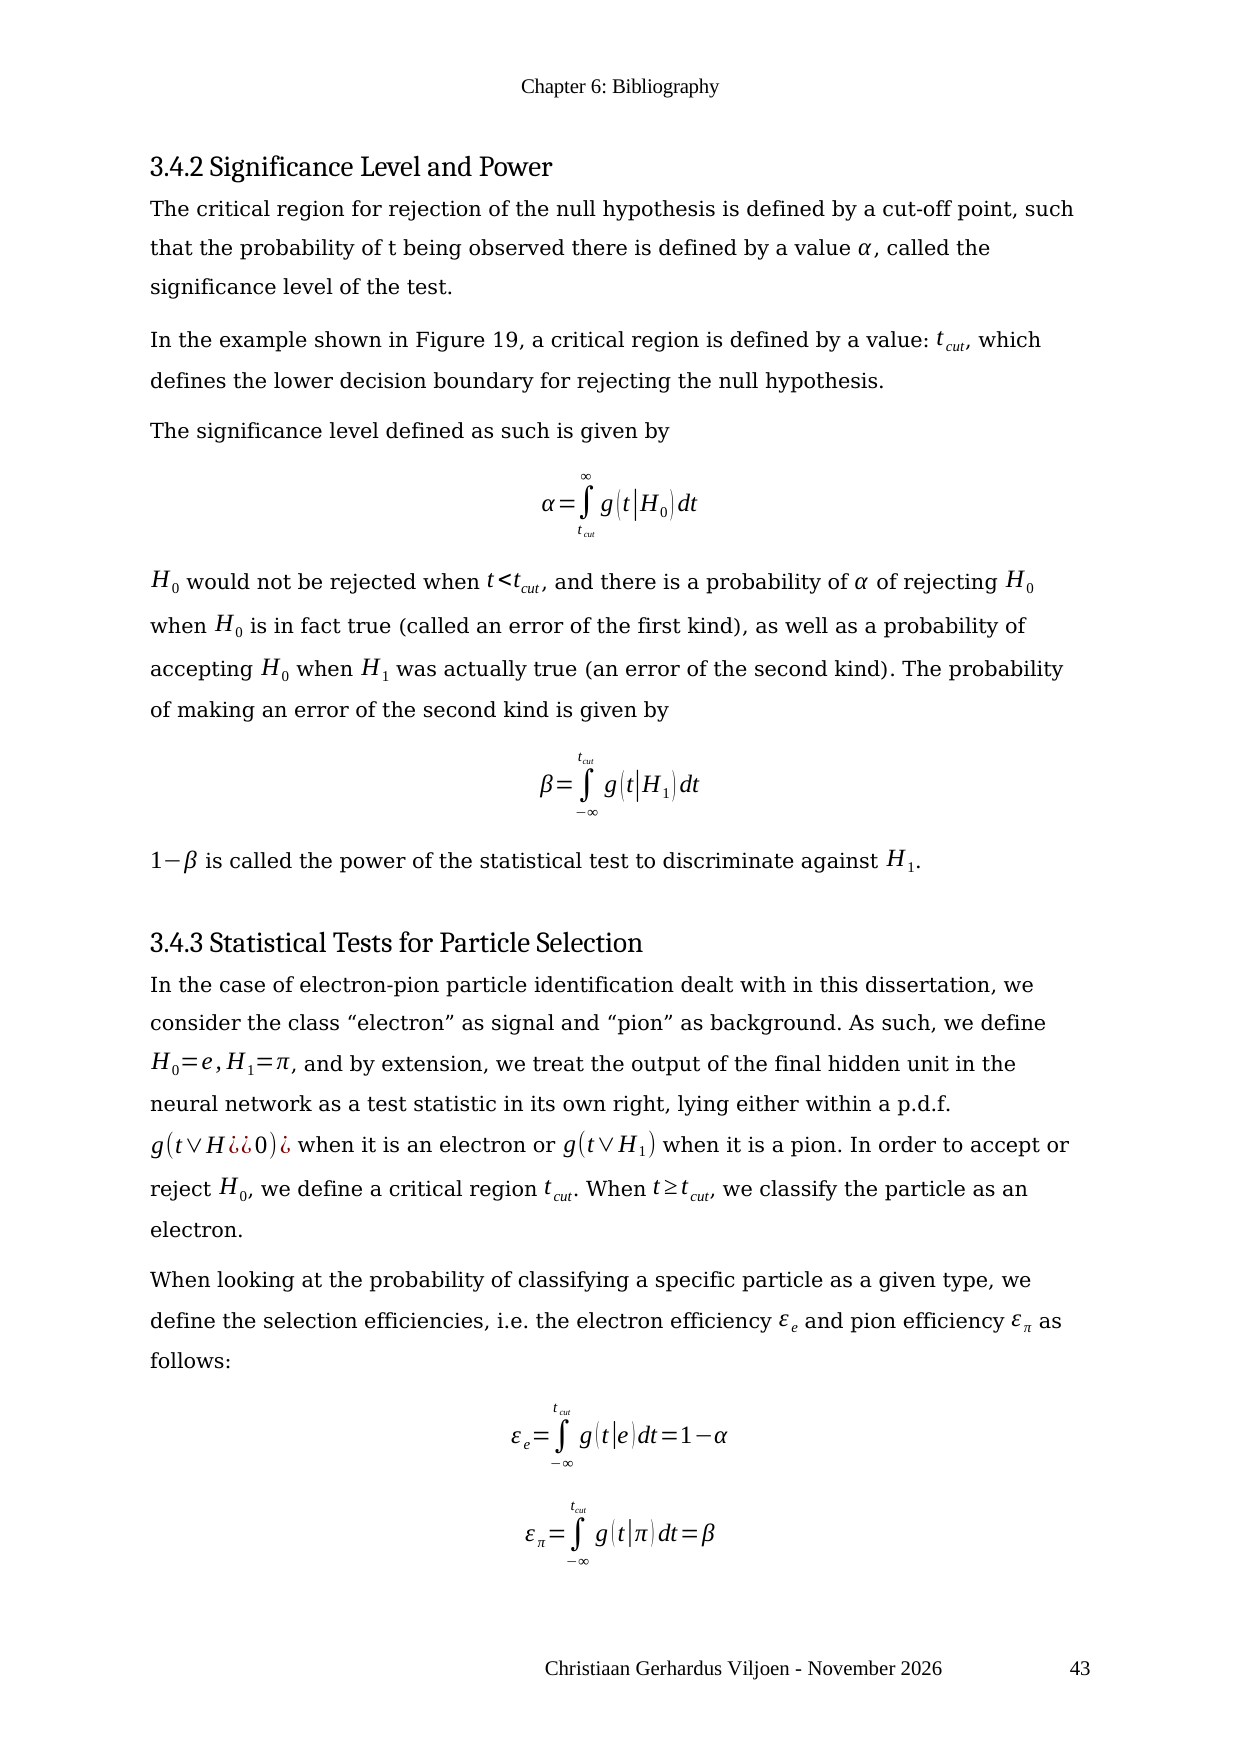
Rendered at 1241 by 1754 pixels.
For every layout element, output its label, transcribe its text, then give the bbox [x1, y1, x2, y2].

text In the example shown in Figure 19, a critical region is defined by a value: , which defines the lower decision boundary for rejecting the null hypothesis. [150, 324, 1090, 392]
text would not be rejected when , and there is a probability of of rejecting when is in fact true (called an error of the first kind), as well as a probability of accepting when was actually true (an error of the second kind). The probability of making an error of the second kind is given by [150, 565, 1090, 722]
text When looking at the probability of classifying a specific particle as a given type, we define the selection efficiencies, i.e. the electron efficiency and pion efficiency as follows: [150, 1267, 1090, 1373]
subtitle Statistical Tests for Particle Selection [150, 926, 1090, 960]
text In the case of electron-pion particle identification dealt with in this dissertation, we consider the class “electron” as signal and “pion” as background. As such, we define , and by extension, we treat the output of the final hidden unit in the neural network as a test statistic in its own right, lying either within a p.d.f. when it is an electron or when it is a pion. In order to accept or reject , we define a critical region . When , we classify the particle as an electron. [150, 972, 1090, 1242]
text The critical region for rejection of the null hypothesis is defined by a cut-off point, such that the probability of t being observed there is defined by a value , called the significance level of the test. [150, 196, 1090, 299]
text The significance level defined as such is given by [150, 417, 1090, 442]
subtitle Significance Level and Power [150, 150, 1090, 183]
text is called the power of the statistical test to discriminate against . [150, 845, 1090, 876]
